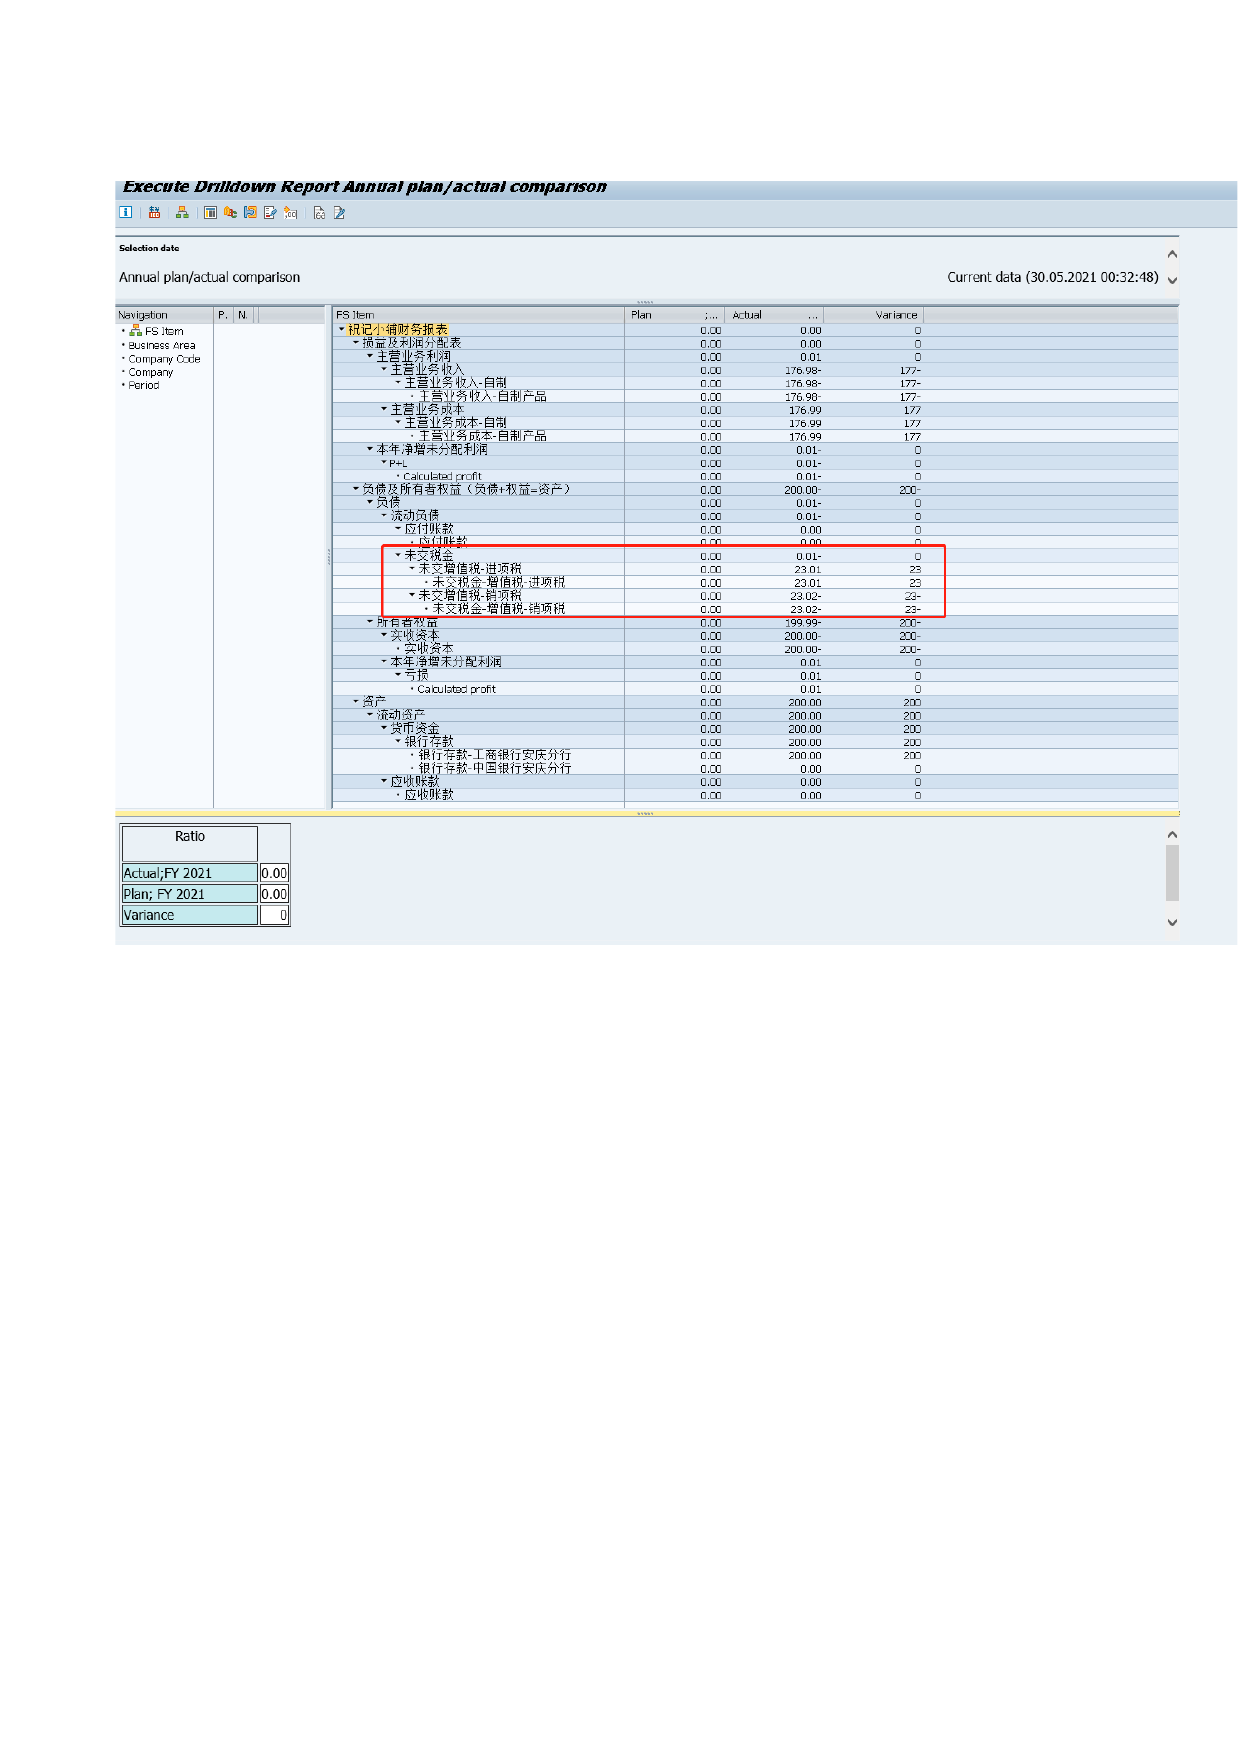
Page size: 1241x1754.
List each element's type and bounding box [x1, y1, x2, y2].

picture [115, 181, 1238, 945]
